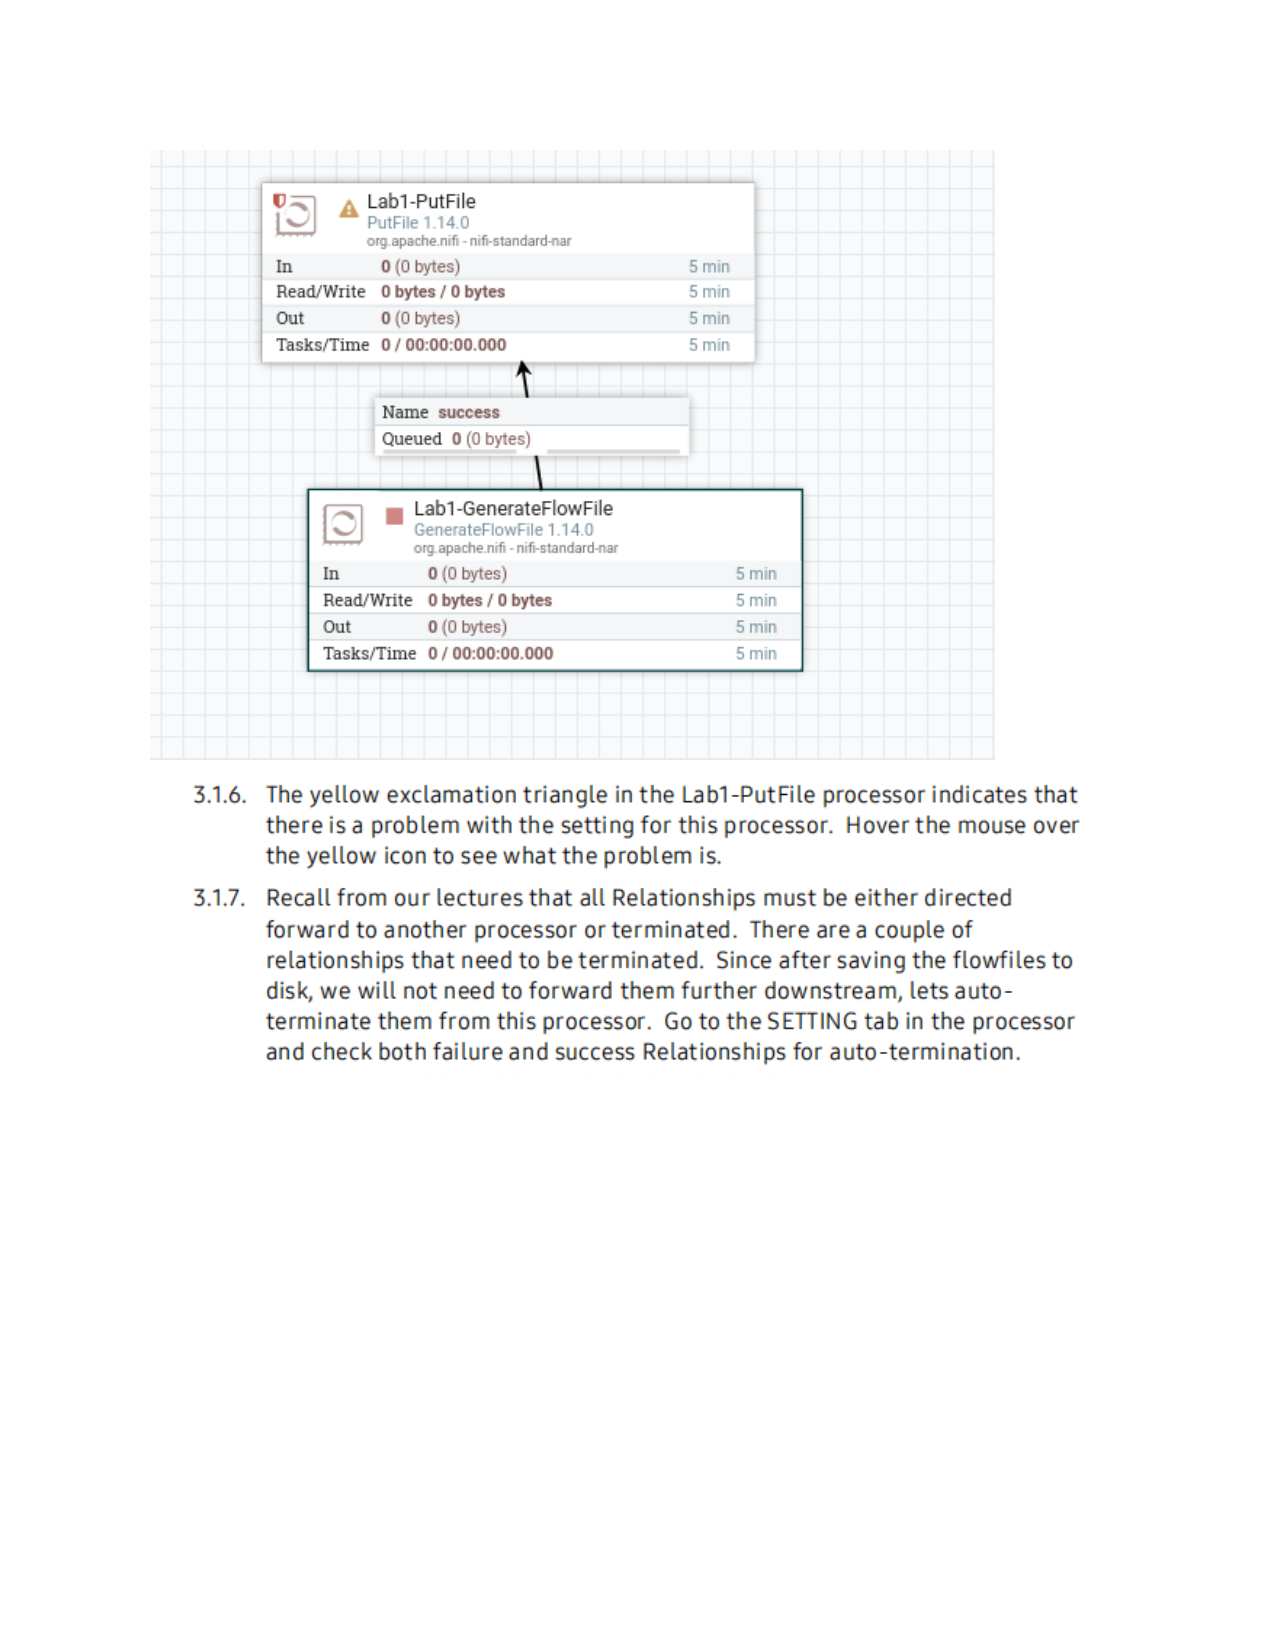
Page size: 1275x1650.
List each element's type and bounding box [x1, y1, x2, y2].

picture [150, 150, 996, 760]
picture [150, 778, 1125, 1083]
